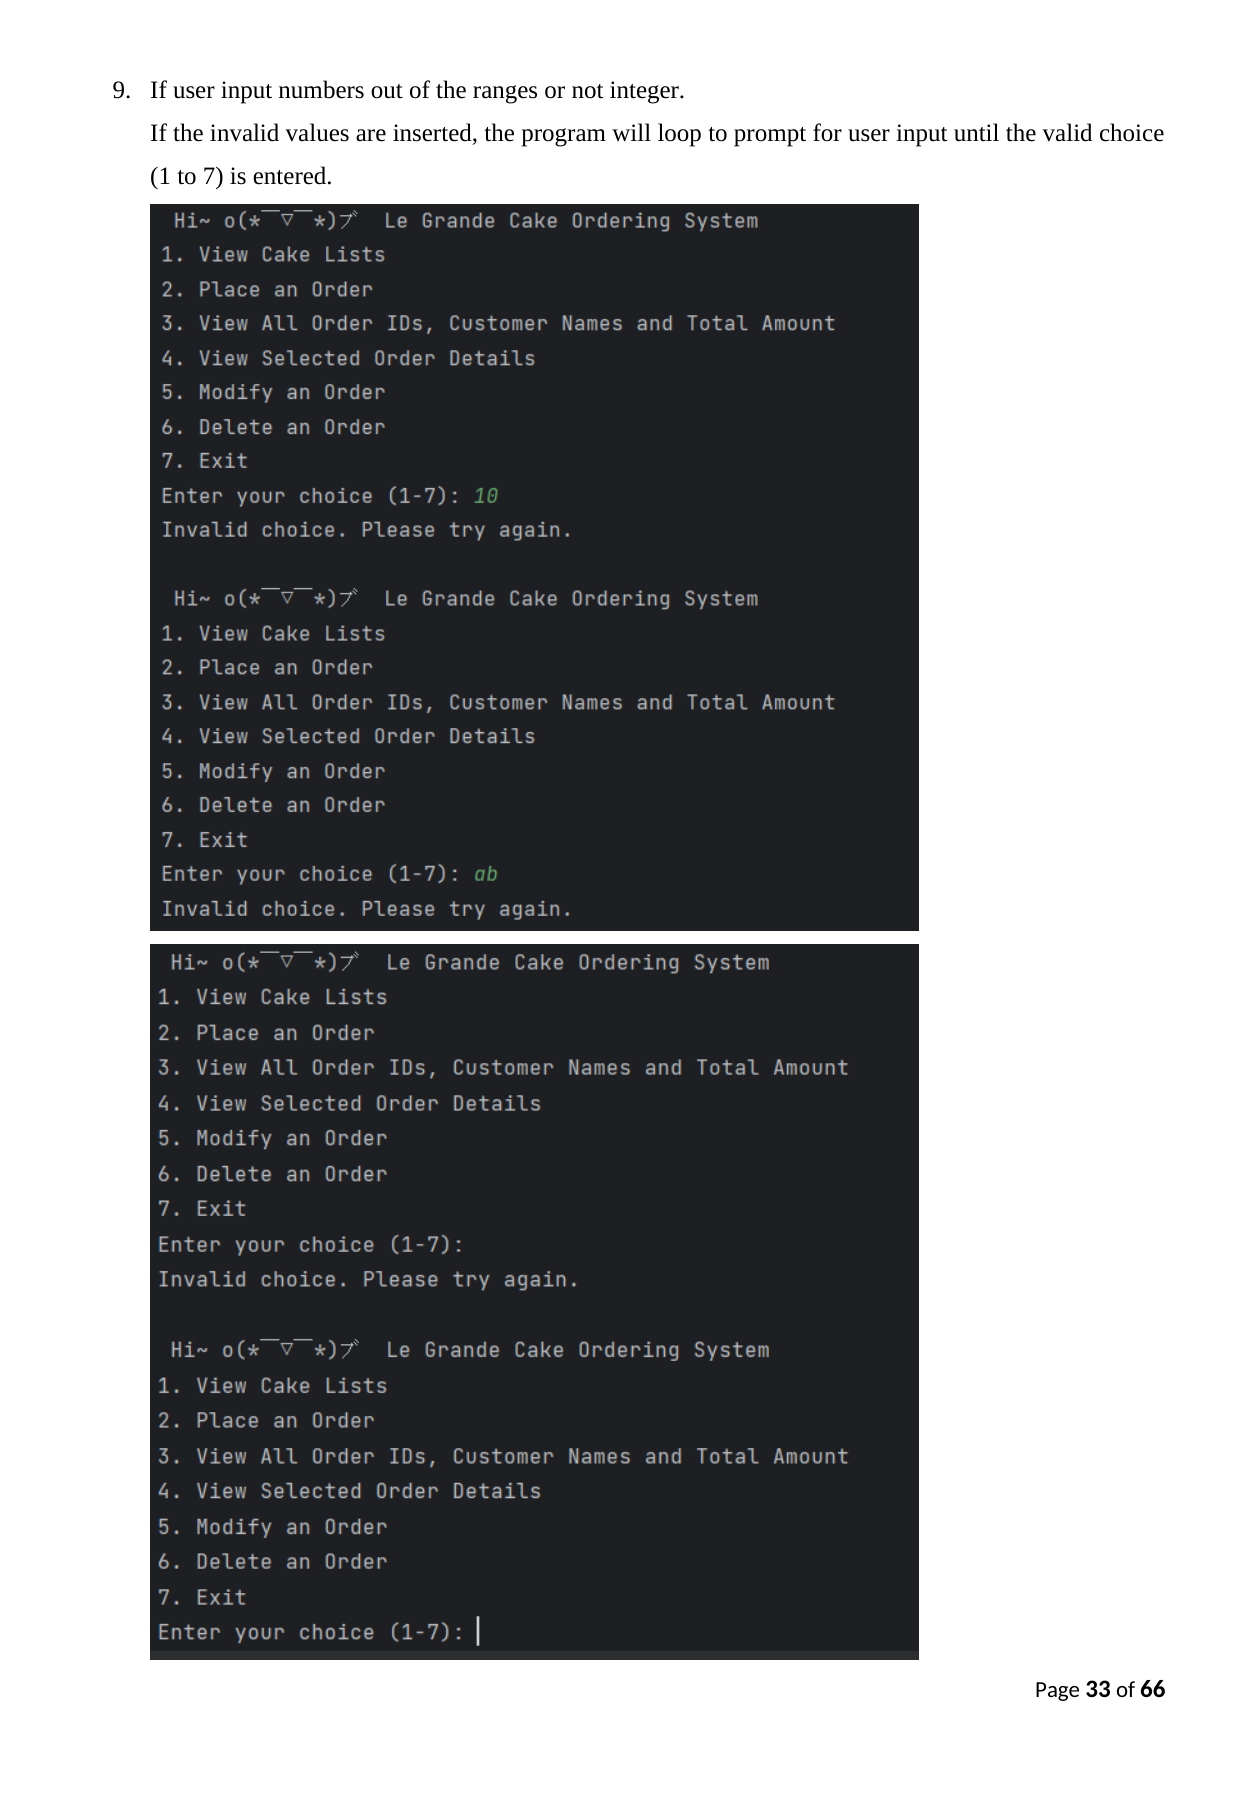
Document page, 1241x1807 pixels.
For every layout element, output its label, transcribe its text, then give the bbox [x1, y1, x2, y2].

list If the invalid values are inserted, the program will loop to prompt for user input until the valid choice (1 to 7) is entered. [150, 118, 1165, 190]
picture [150, 944, 919, 1660]
list If user input numbers out of the ranges or not integer. [112, 75, 1165, 104]
picture [150, 204, 919, 931]
